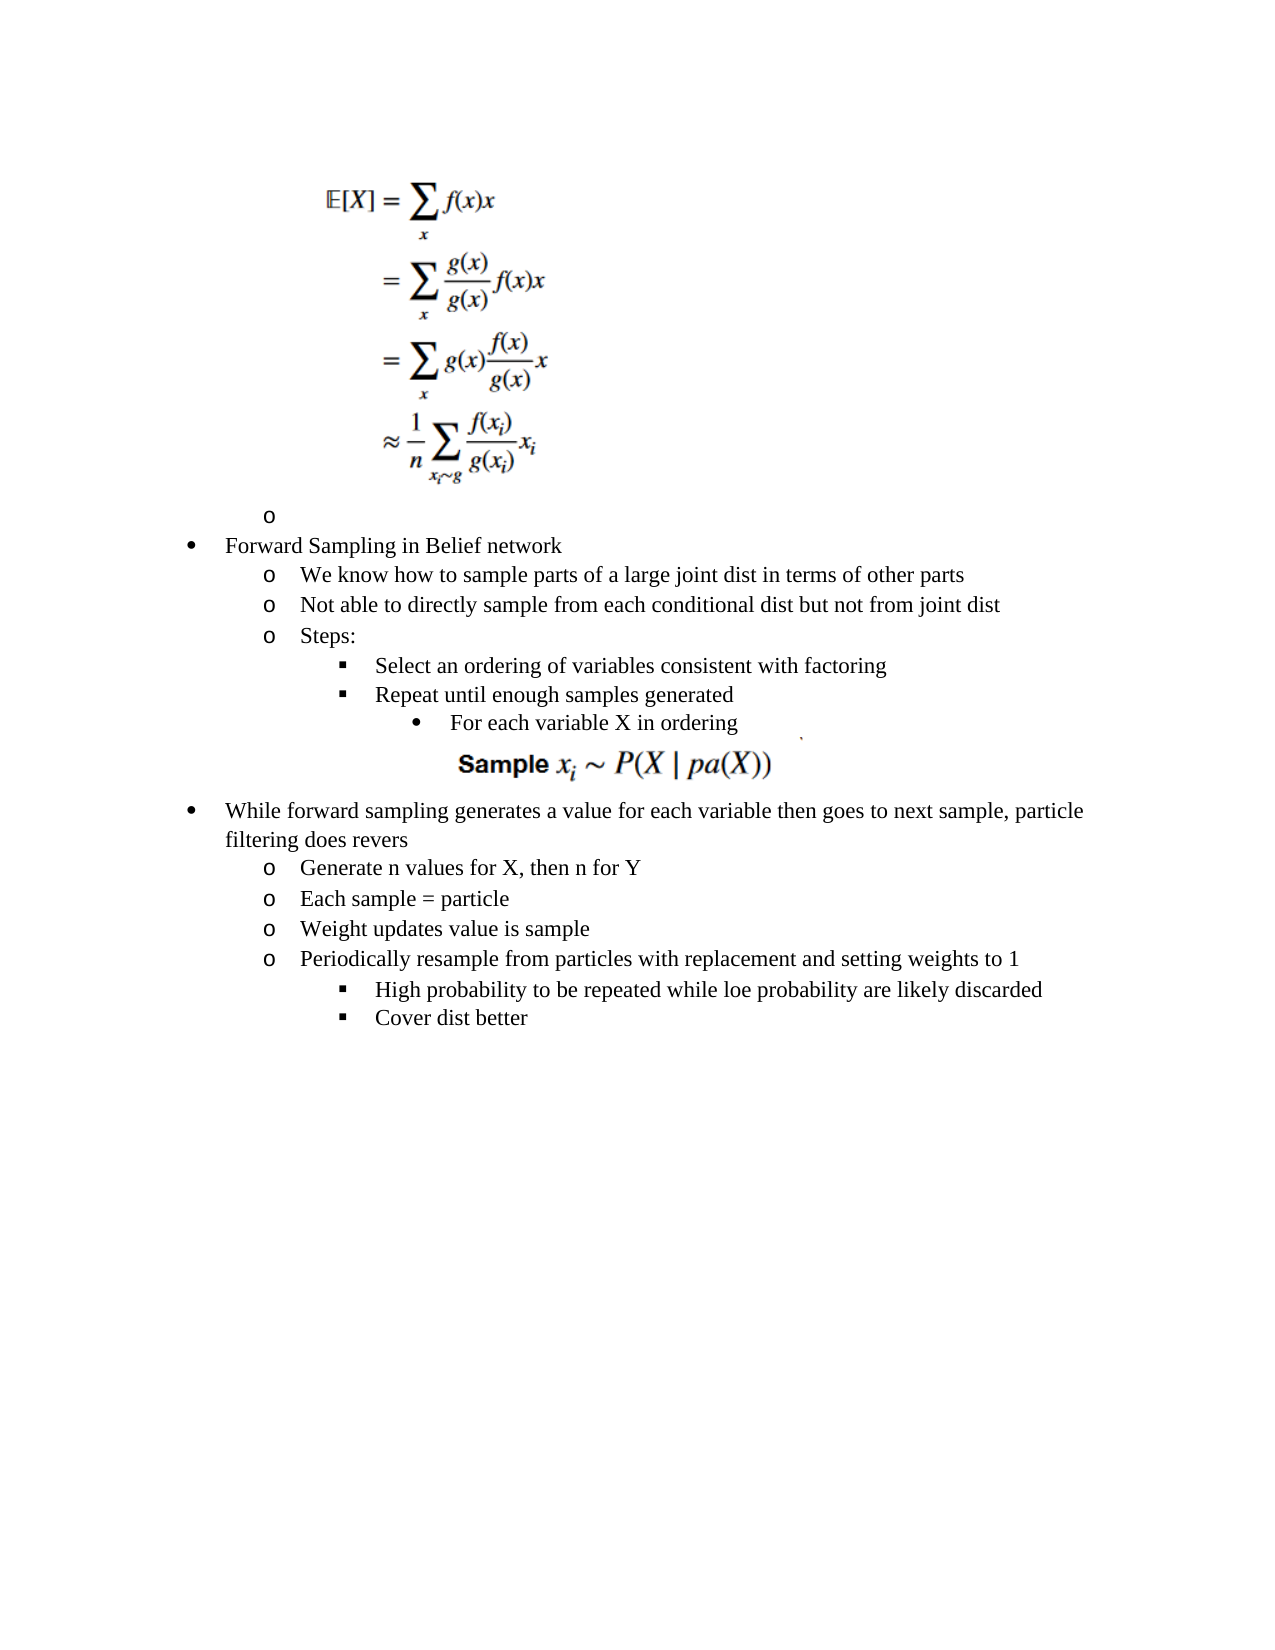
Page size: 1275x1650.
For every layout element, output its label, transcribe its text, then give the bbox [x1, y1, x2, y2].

list Forward Sampling in Belief network [187, 533, 1125, 559]
list Repeat until enough samples generated [337, 681, 1125, 707]
list Each sample = particle [262, 884, 1125, 913]
list Weight updates value is sample [262, 915, 1125, 943]
list Select an ordering of variables consistent with factoring [337, 652, 1125, 679]
list Periodically resample from particles with replacement and setting weights to 1 [262, 945, 1125, 974]
list High probability to be repeated while loe probability are likely discarded [337, 976, 1125, 1002]
list Generate n values for X, then n for Y [262, 854, 1125, 882]
list For each variable X in ordering [412, 709, 1125, 736]
list Steps: [262, 622, 1125, 650]
list While forward sampling generates a value for each variable then goes to next sample, particle filtering does revers [187, 797, 1125, 852]
picture [300, 150, 608, 524]
picture [450, 737, 803, 796]
list Cover dist better [337, 1004, 1125, 1031]
list Not able to directly sample from each conditional dist but not from joint dist [262, 591, 1125, 620]
list We know how to sample parts of a large joint dist in terms of other parts [262, 561, 1125, 589]
